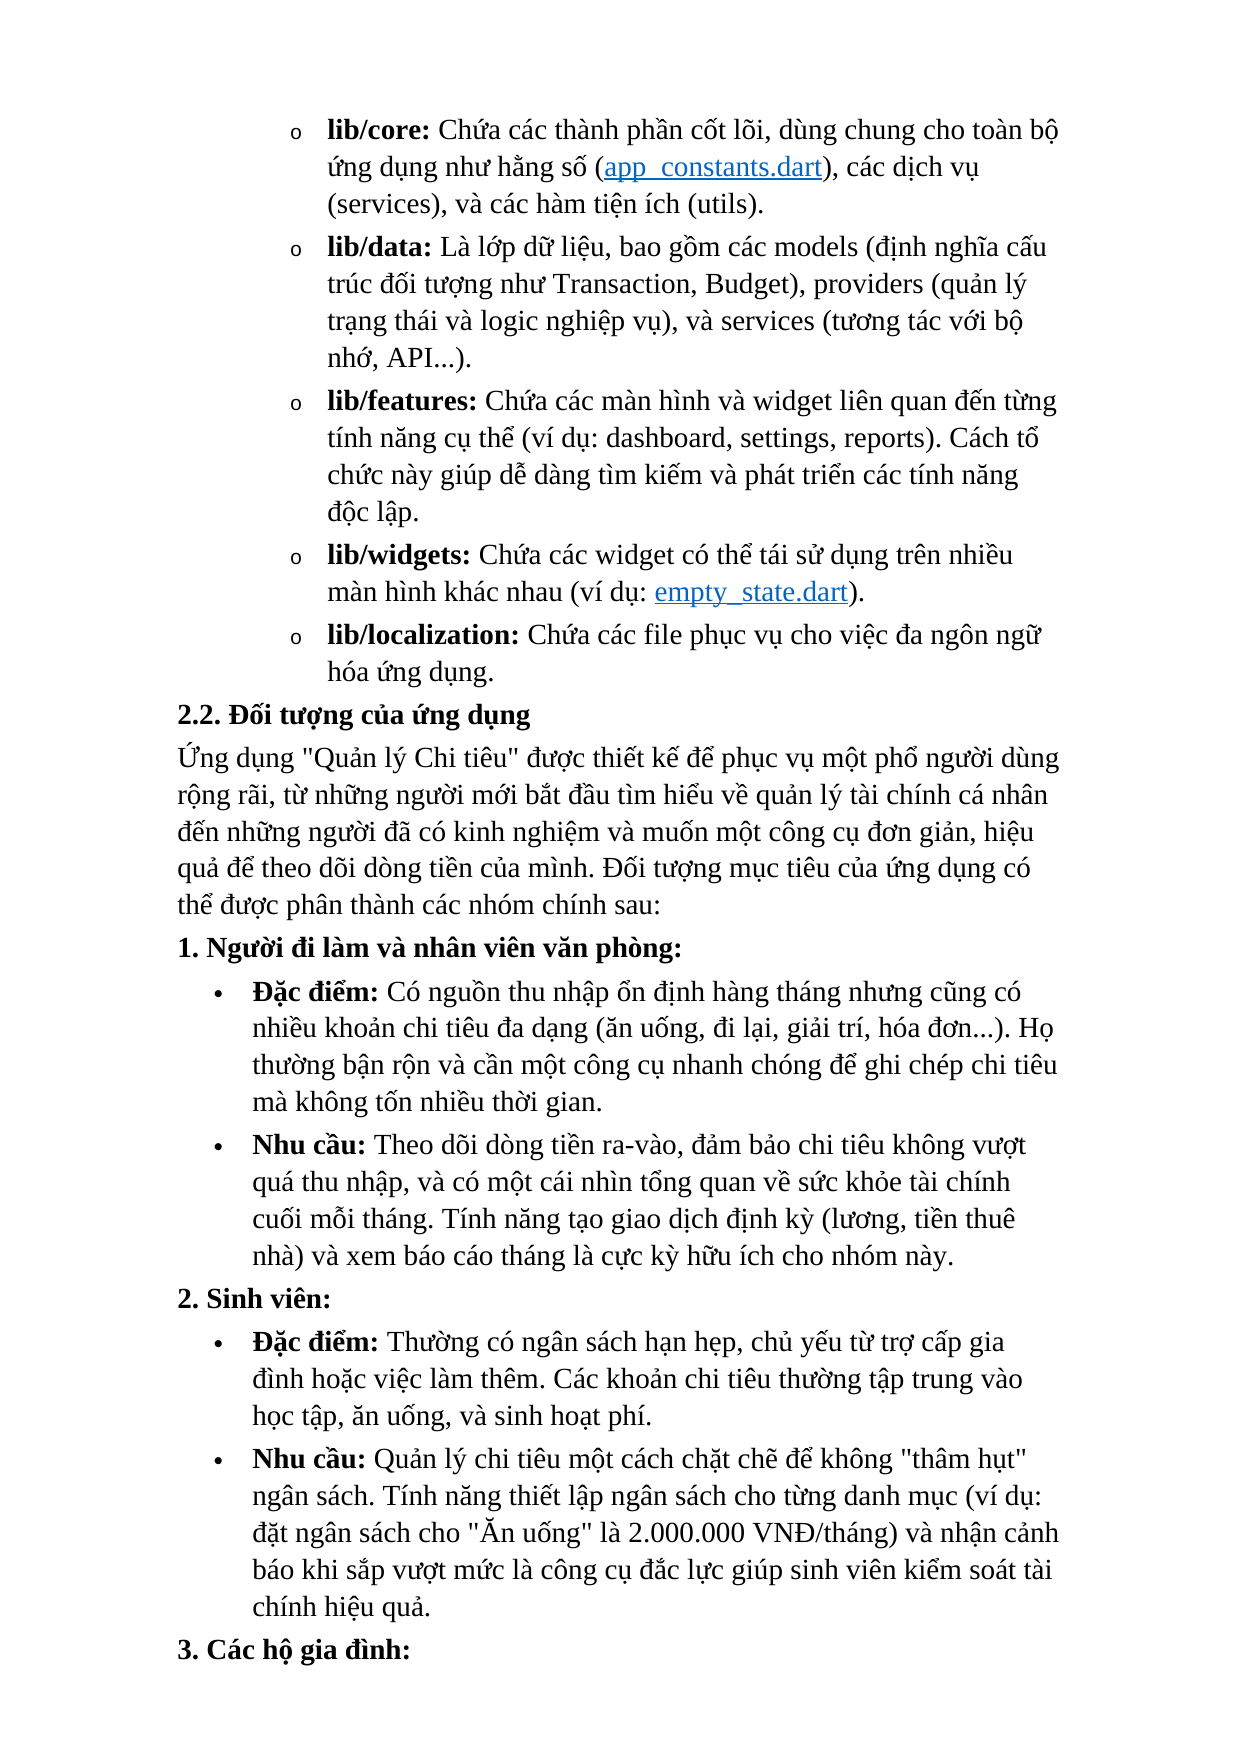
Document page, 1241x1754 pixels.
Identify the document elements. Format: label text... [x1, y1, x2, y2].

text 2. Sinh viên: [177, 1281, 1063, 1315]
text Ứng dụng "Quản lý Chi tiêu" được thiết kế để phục vụ một phổ người dùng rộng rãi, từ những người mới bắt đầu tìm hiểu về quản lý tài chính cá nhân đến những người đã có kinh nghiệm và muốn một công cụ đơn giản, hiệu quả để theo dõi dòng tiền của mình. Đối tượng mục tiêu của ứng dụng có thể được phân thành các nhóm chính sau: [177, 740, 1063, 921]
list lib/data: Là lớp dữ liệu, bao gồm các models (định nghĩa cấu trúc đối tượng như Transaction, Budget), providers (quản lý trạng thái và logic nghiệp vụ), và services (tương tác với bộ nhớ, API...). [289, 229, 1063, 373]
list lib/widgets: Chứa các widget có thể tái sử dụng trên nhiều màn hình khác nhau (ví dụ: empty_state.dart). [289, 537, 1063, 607]
list Đặc điểm: Có nguồn thu nhập ổn định hàng tháng nhưng cũng có nhiều khoản chi tiêu đa dạng (ăn uống, đi lại, giải trí, hóa đơn...). Họ thường bận rộn và cần một công cụ nhanh chóng để ghi chép chi tiêu mà không tốn nhiều thời gian. [214, 974, 1063, 1118]
list lib/core: Chứa các thành phần cốt lõi, dùng chung cho toàn bộ ứng dụng như hằng số (app_constants.dart), các dịch vụ (services), và các hàm tiện ích (utils). [289, 112, 1063, 220]
text 3. Các hộ gia đình: [177, 1632, 1063, 1665]
list Nhu cầu: Quản lý chi tiêu một cách chặt chẽ để không "thâm hụt" ngân sách. Tính năng thiết lập ngân sách cho từng danh mục (ví dụ: đặt ngân sách cho "Ăn uống" là 2.000.000 VNĐ/tháng) và nhận cảnh báo khi sắp vượt mức là công cụ đắc lực giúp sinh viên kiểm soát tài chính hiệu quả. [214, 1441, 1063, 1622]
text 1. Người đi làm và nhân viên văn phòng: [177, 931, 1063, 964]
list Đặc điểm: Thường có ngân sách hạn hẹp, chủ yếu từ trợ cấp gia đình hoặc việc làm thêm. Các khoản chi tiêu thường tập trung vào học tập, ăn uống, và sinh hoạt phí. [214, 1324, 1063, 1432]
list Nhu cầu: Theo dõi dòng tiền ra-vào, đảm bảo chi tiêu không vượt quá thu nhập, và có một cái nhìn tổng quan về sức khỏe tài chính cuối mỗi tháng. Tính năng tạo giao dịch định kỳ (lương, tiền thuê nhà) và xem báo cáo tháng là cực kỳ hữu ích cho nhóm này. [214, 1127, 1063, 1272]
text 2.2. Đối tượng của ứng dụng [177, 697, 1063, 730]
list lib/features: Chứa các màn hình và widget liên quan đến từng tính năng cụ thể (ví dụ: dashboard, settings, reports). Cách tổ chức này giúp dễ dàng tìm kiếm và phát triển các tính năng độc lập. [289, 383, 1063, 527]
list lib/localization: Chứa các file phục vụ cho việc đa ngôn ngữ hóa ứng dụng. [289, 617, 1063, 687]
